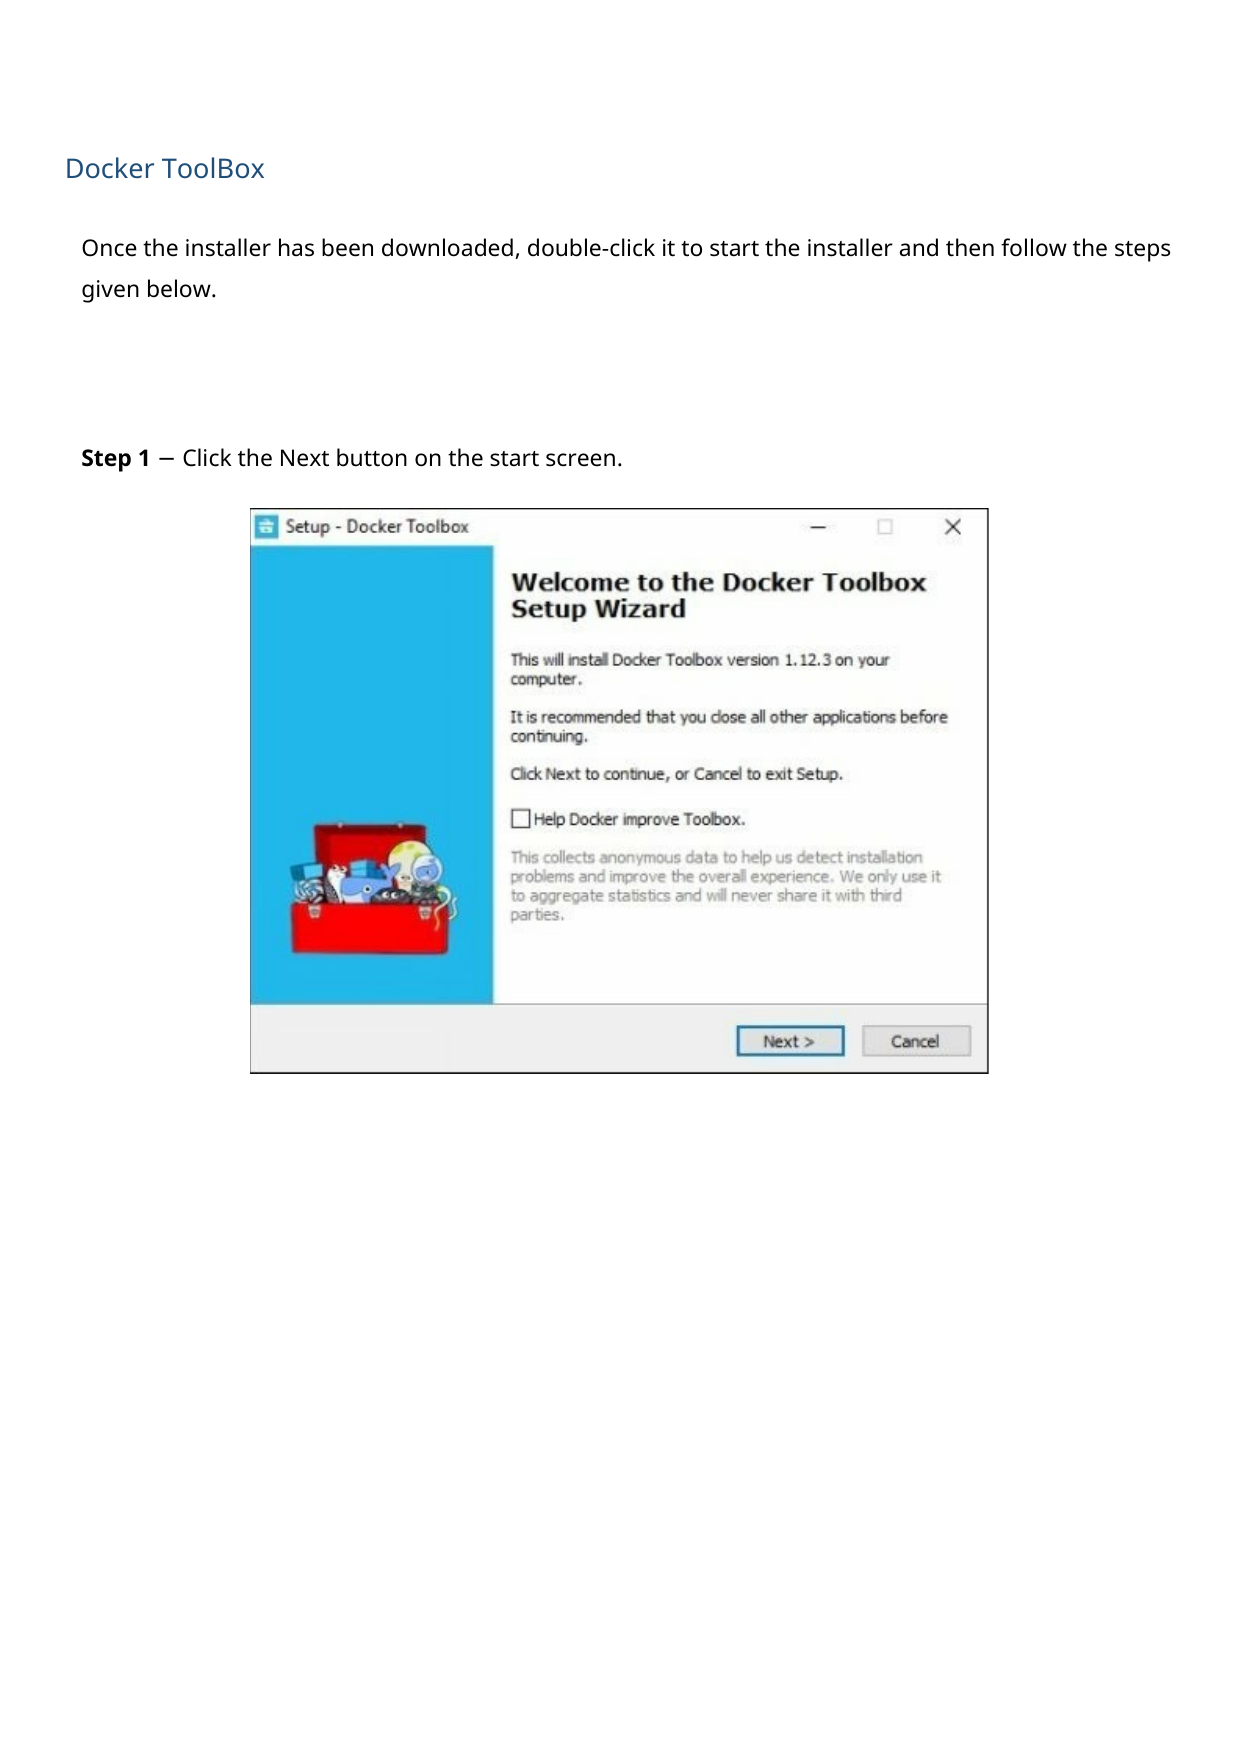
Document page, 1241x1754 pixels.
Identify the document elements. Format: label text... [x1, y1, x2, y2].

text Step 1 − Click the Next button on the start screen. [81, 442, 1173, 473]
text Once the installer has been downloaded, double-click it to start the installer and then follow the steps given below. [81, 232, 1173, 304]
picture [250, 508, 989, 1074]
subtitle Docker ToolBox [64, 150, 1173, 187]
